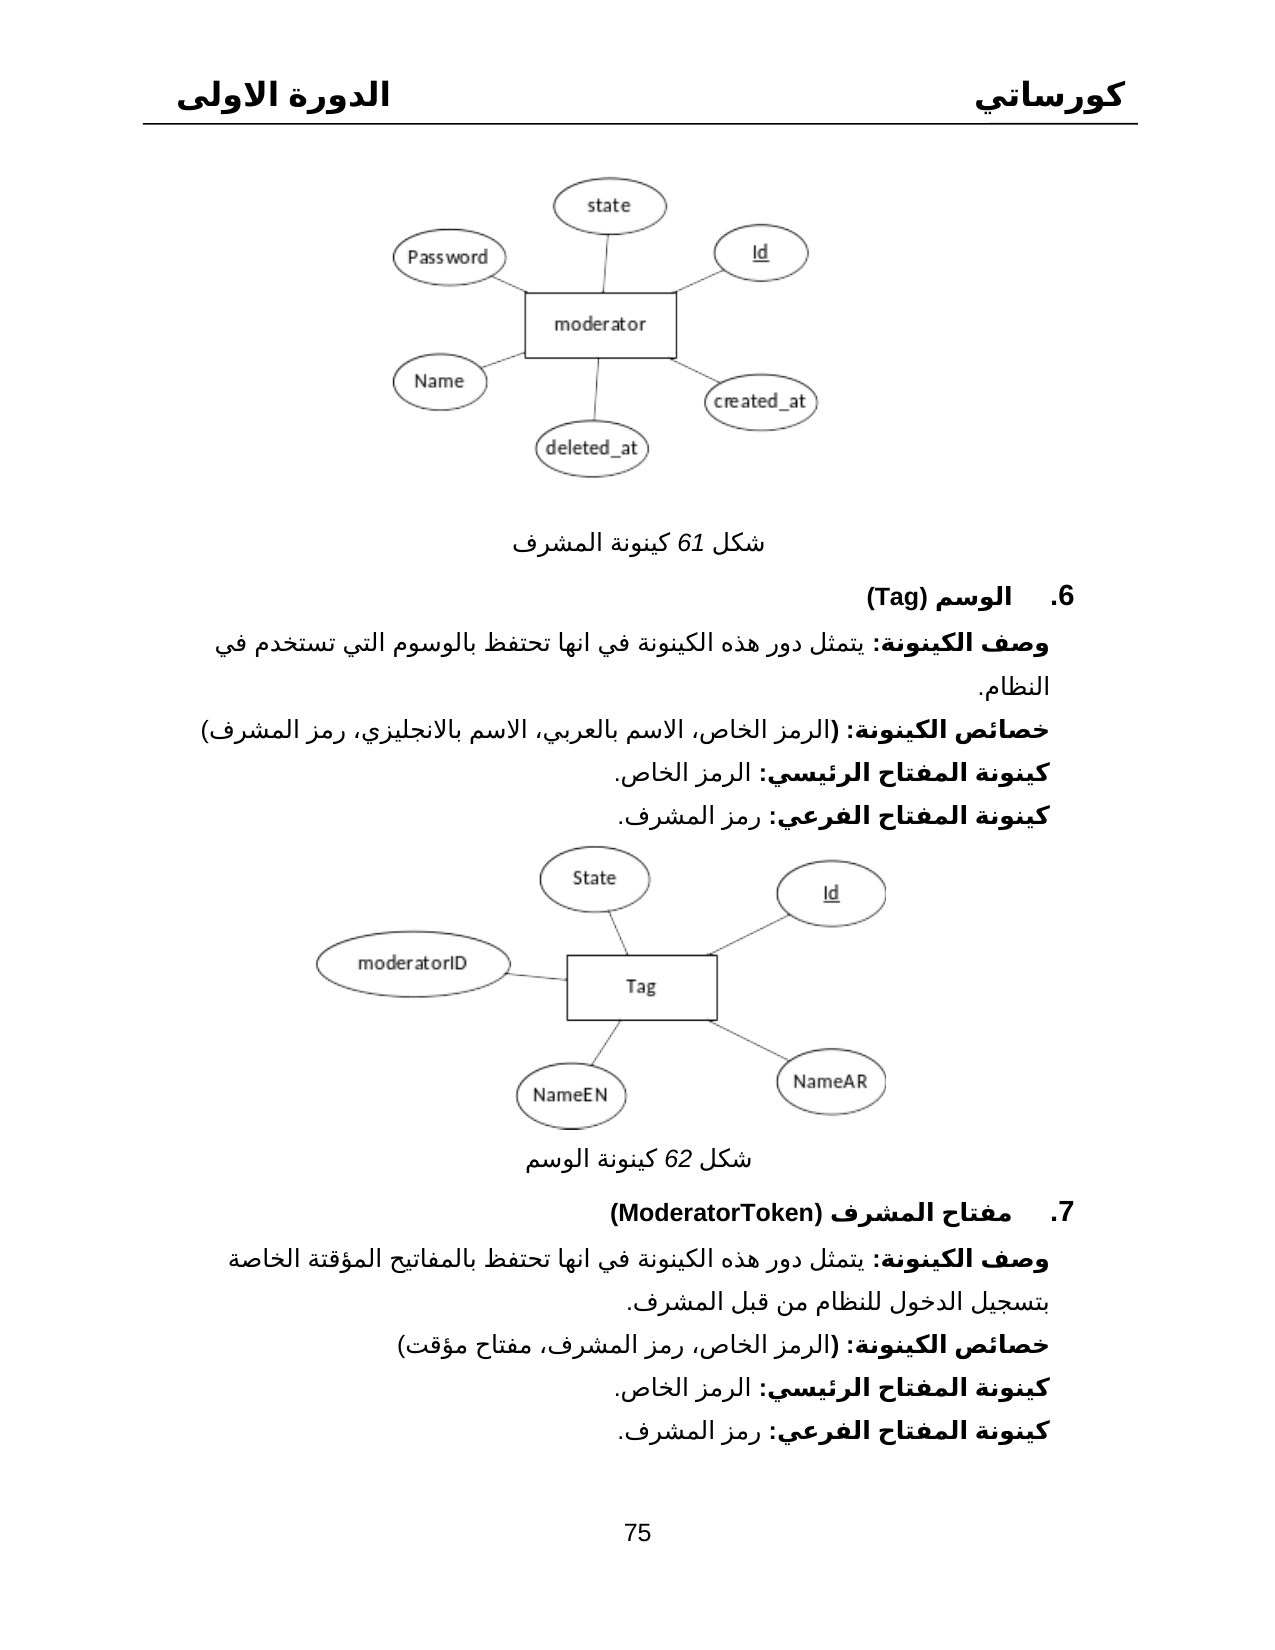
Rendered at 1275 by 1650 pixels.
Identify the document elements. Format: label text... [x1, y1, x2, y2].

text وصف الكينونة: يتمثل دور هذه الكينونة في انها تحتفظ بالوسوم التي تستخدم في النظام. [150, 628, 1050, 700]
text وصف الكينونة: يتمثل دور هذه الكينونة في انها تحتفظ بالمفاتيح المؤقتة الخاصة بتسجيل الدخول للنظام من قبل المشرف. [150, 1244, 1050, 1316]
text كينونة المفتاح الرئيسي: الرمز الخاص. [150, 758, 1050, 786]
text خصائص الكينونة: (الرمز الخاص، الاسم بالعربي، الاسم بالانجليزي، رمز المشرف) [150, 714, 1050, 743]
text كينونة المفتاح الفرعي: رمز المشرف. [150, 1416, 1050, 1445]
text كينونة المفتاح الرئيسي: الرمز الخاص. [150, 1373, 1050, 1402]
text خصائص الكينونة: (الرمز الخاص، رمز المشرف، مفتاح مؤقت) [150, 1330, 1050, 1359]
text كينونة المفتاح الفرعي: رمز المشرف. [150, 801, 1050, 829]
list مفتاح المشرف (ModeratorToken) [150, 1193, 1050, 1227]
list الوسم (Tag) [150, 578, 1050, 612]
